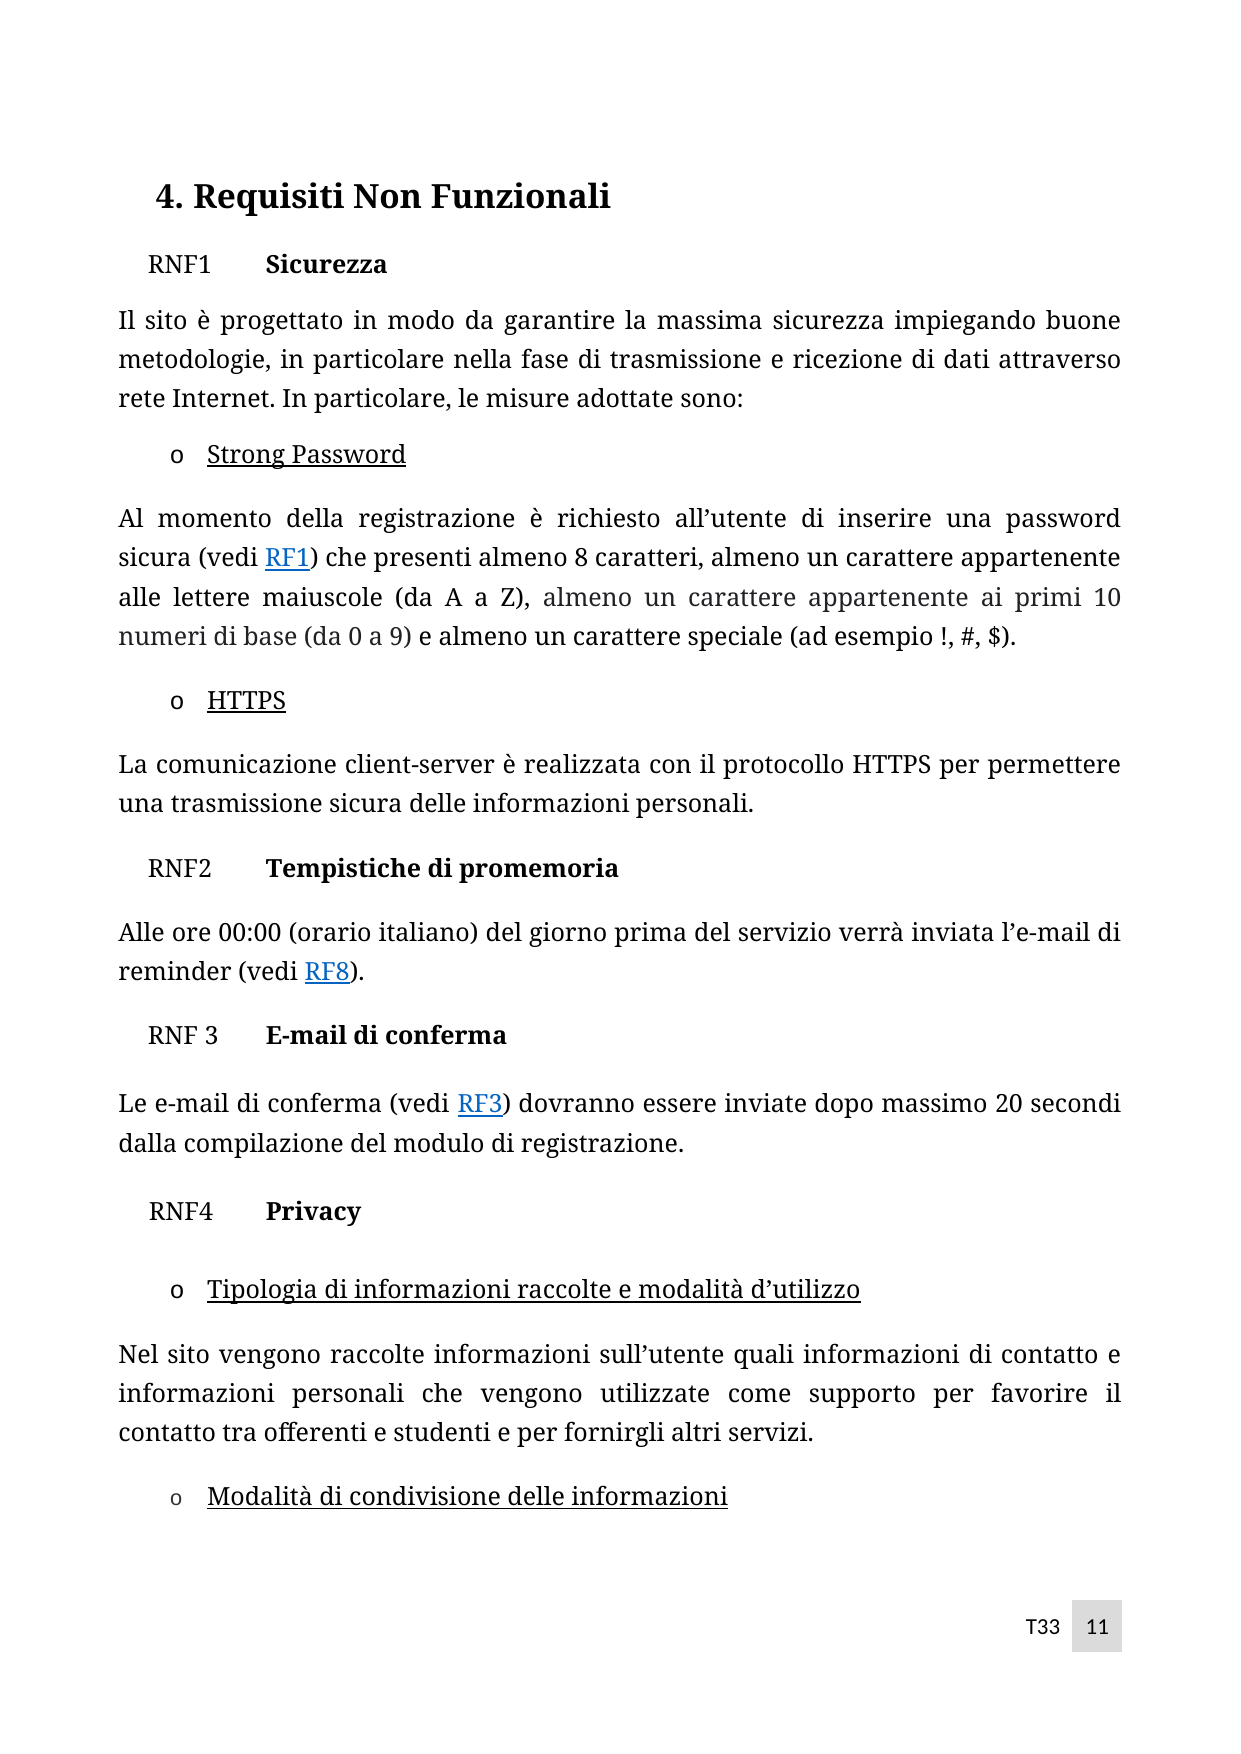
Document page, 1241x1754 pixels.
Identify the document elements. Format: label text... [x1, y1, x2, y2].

text La comunicazione client-server è realizzata con il protocollo HTTPS per permettere una trasmissione sicura delle informazioni personali. [118, 747, 1122, 820]
subtitle Requisiti Non Funzionali [156, 173, 1122, 218]
text Al momento della registrazione è richiesto all’utente di inserire una password sicura (vedi RF1) che presenti almeno 8 caratteri, almeno un carattere appartenente alle lettere maiuscole (da A a Z), almeno un carattere appartenente ai primi 10 numeri di base (da 0 a 9) e almeno un carattere speciale (ad esempio !, #, $). [118, 501, 1122, 652]
text Le e-mail di conferma (vedi RF3) dovranno essere inviate dopo massimo 20 secondi dalla compilazione del modulo di registrazione. [118, 1086, 1122, 1159]
list Modalità di condivisione delle informazioni [169, 1479, 1122, 1513]
list HTTPS [169, 683, 1122, 717]
text RNF2 Tempistiche di promemoria [148, 850, 1122, 884]
text RNF1 Sicurezza [148, 247, 1122, 281]
text Alle ore 00:00 (orario italiano) del giorno prima del servizio verrà inviata l’e-mail di reminder (vedi RF8). [118, 914, 1122, 988]
list Strong Password [169, 437, 1122, 471]
list Tipologia di informazioni raccolte e modalità d’utilizzo [169, 1272, 1122, 1306]
text Nel sito vengono raccolte informazioni sull’utente quali informazioni di contatto e informazioni personali che vengono utilizzate come supporto per favorire il contatto tra offerenti e studenti e per fornirgli altri servizi. [118, 1336, 1122, 1449]
text Il sito è progettato in modo da garantire la massima sicurezza impiegando buone metodologie, in particolare nella fase di trasmissione e ricezione di dati attraverso rete Internet. In particolare, le misure adottate sono: [118, 302, 1122, 415]
list RNF4 Privacy [148, 1194, 1122, 1228]
text RNF 3 E-mail di conferma [148, 1018, 1122, 1052]
